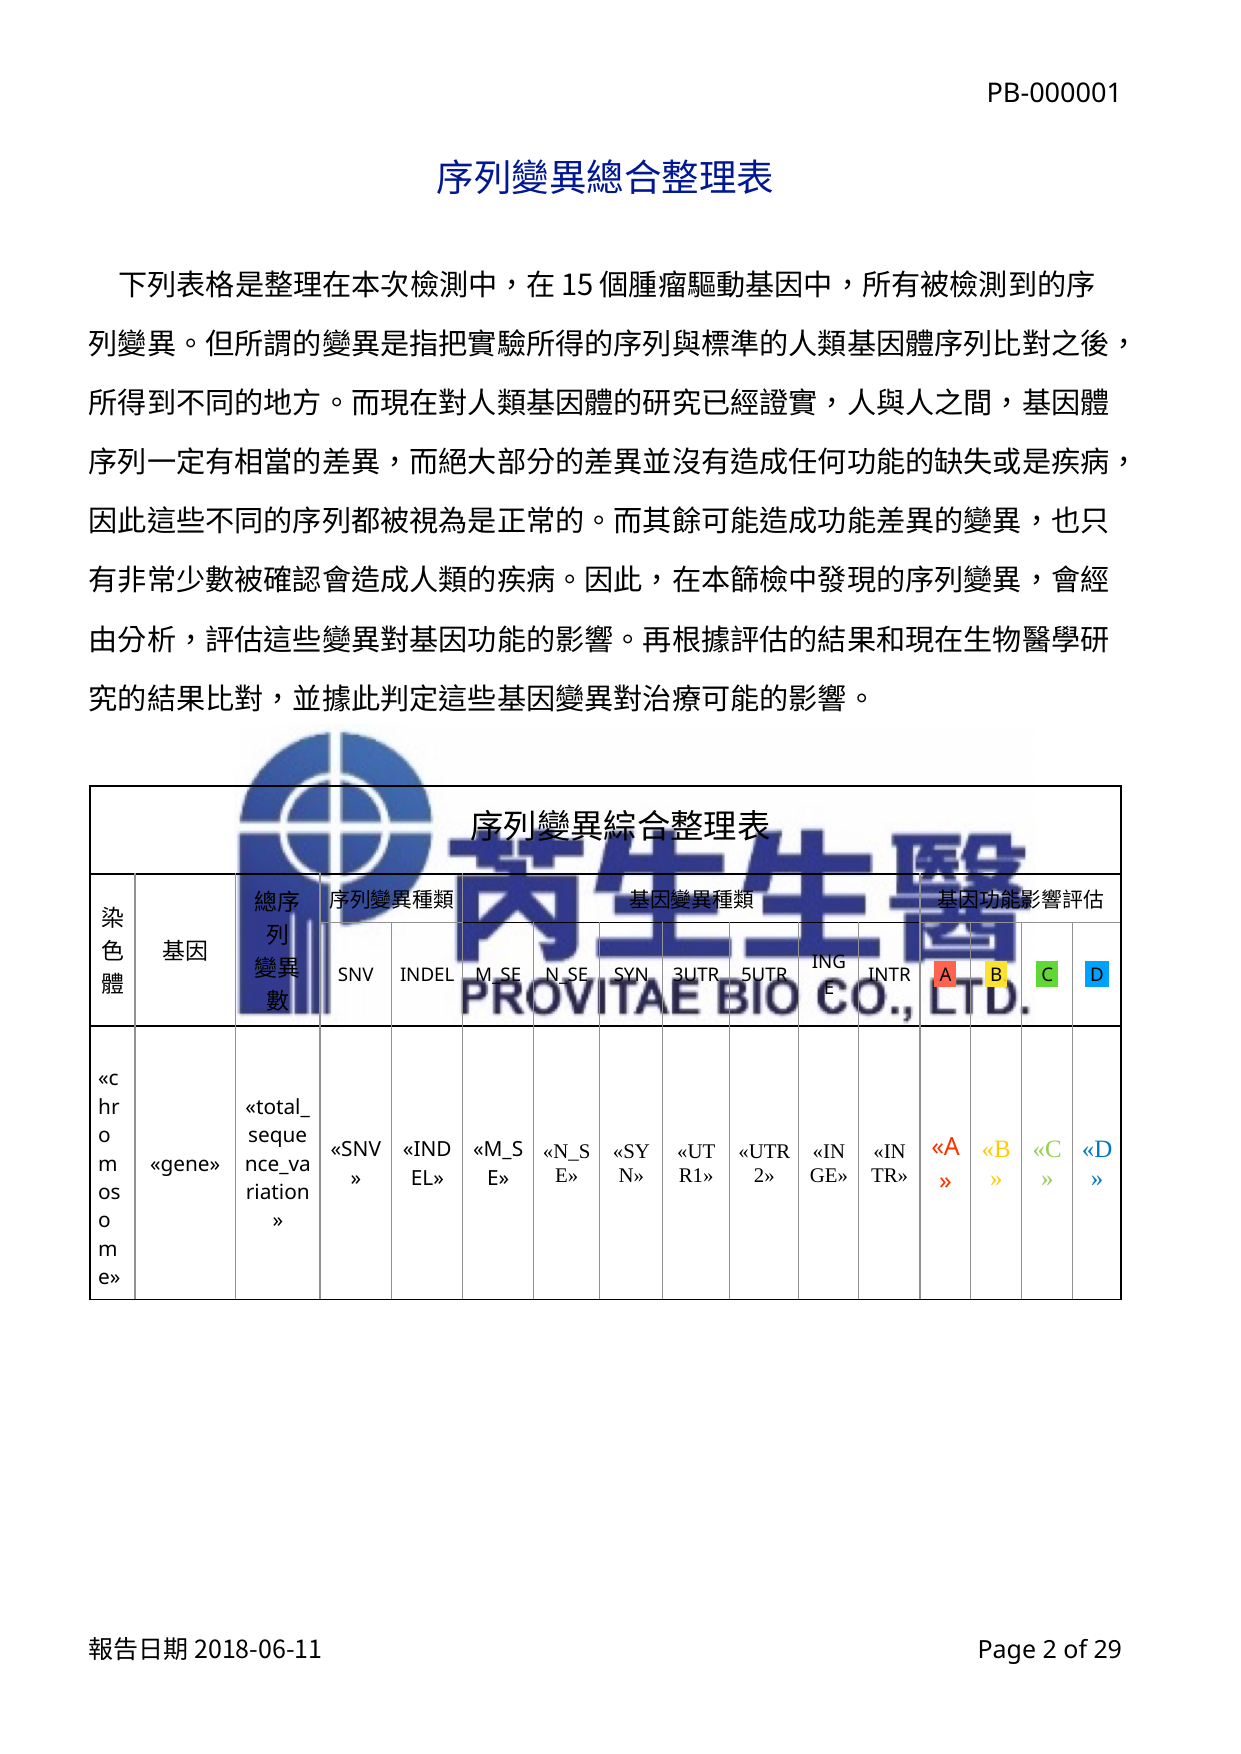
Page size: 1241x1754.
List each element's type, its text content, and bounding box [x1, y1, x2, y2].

table_cell [321, 1027, 391, 1299]
table_cell 序列變異種類 [321, 875, 462, 922]
table_cell [463, 1027, 533, 1299]
table_cell [236, 1027, 319, 1299]
table_cell 基因 [136, 875, 235, 1024]
table_cell 總序列 變異數 [236, 875, 319, 1024]
table_cell INTR [859, 923, 919, 1024]
table_cell «C» [1022, 1027, 1072, 1299]
table_cell INDEL [392, 923, 462, 1024]
table_cell 5UTR [730, 923, 798, 1024]
table_header 序列變異綜合整理表 [91, 787, 1120, 873]
table_cell «N_SE» [534, 1027, 599, 1299]
table_cell «UTR1» [663, 1027, 729, 1299]
table_cell .A. [921, 923, 970, 1024]
table_cell «chromosome» [91, 1027, 134, 1299]
table_cell «B» [971, 1027, 1021, 1299]
picture [234, 724, 1036, 785]
text 下列表格是整理在本次檢測中，在15個腫瘤驅動基因中，所有被檢測到的序列變異。但所謂的變異是指把實驗所得的序列與標準的人類基因體序列比對之後，所得到不同的地方。而現在對人類基因體的研究已經證實，人與人之間，基因體序列一定有相當的差異，而絕大部分的差異並沒有造成任何功能的缺失或是疾病，因此這些不同的序列都被視為是正常的。而其餘可能造成功能差異的變異，也只有非常少數被確認會造成人類的疾病。因此，在本篩檢中發現的序列變異，會經由分析，評估這些變異對基因功能的影響。再根據評估的結果和現在生物醫學研究的結果比對，並據此判定這些基因變異對治療可能的影響。 [88, 261, 1122, 717]
table_cell «D» [1073, 1027, 1120, 1299]
table_cell 染色體 [91, 875, 134, 1024]
table_cell SNV [321, 923, 391, 1024]
table_cell «A» [921, 1027, 970, 1299]
table_cell INGE [799, 923, 858, 1024]
table_cell 3UTR [663, 923, 729, 1024]
table_cell M_SE [463, 923, 533, 1024]
table_cell [136, 1027, 235, 1299]
table_cell .B. [971, 923, 1021, 1024]
table_cell «INGE» [799, 1027, 858, 1299]
table_cell «SYN» [600, 1027, 662, 1299]
table_cell SYN [600, 923, 662, 1024]
table_cell «INTR» [859, 1027, 919, 1299]
table_cell .D. [1073, 923, 1120, 1024]
table_cell 基因變異種類 [463, 875, 919, 922]
table_cell 基因功能影響評估 [921, 875, 1120, 922]
table_cell N_SE [534, 923, 599, 1024]
table_cell [392, 1027, 462, 1299]
table_cell «UTR2» [730, 1027, 798, 1299]
text 序列變異總合整理表 [88, 148, 1122, 202]
table_cell .C. [1022, 923, 1072, 1024]
